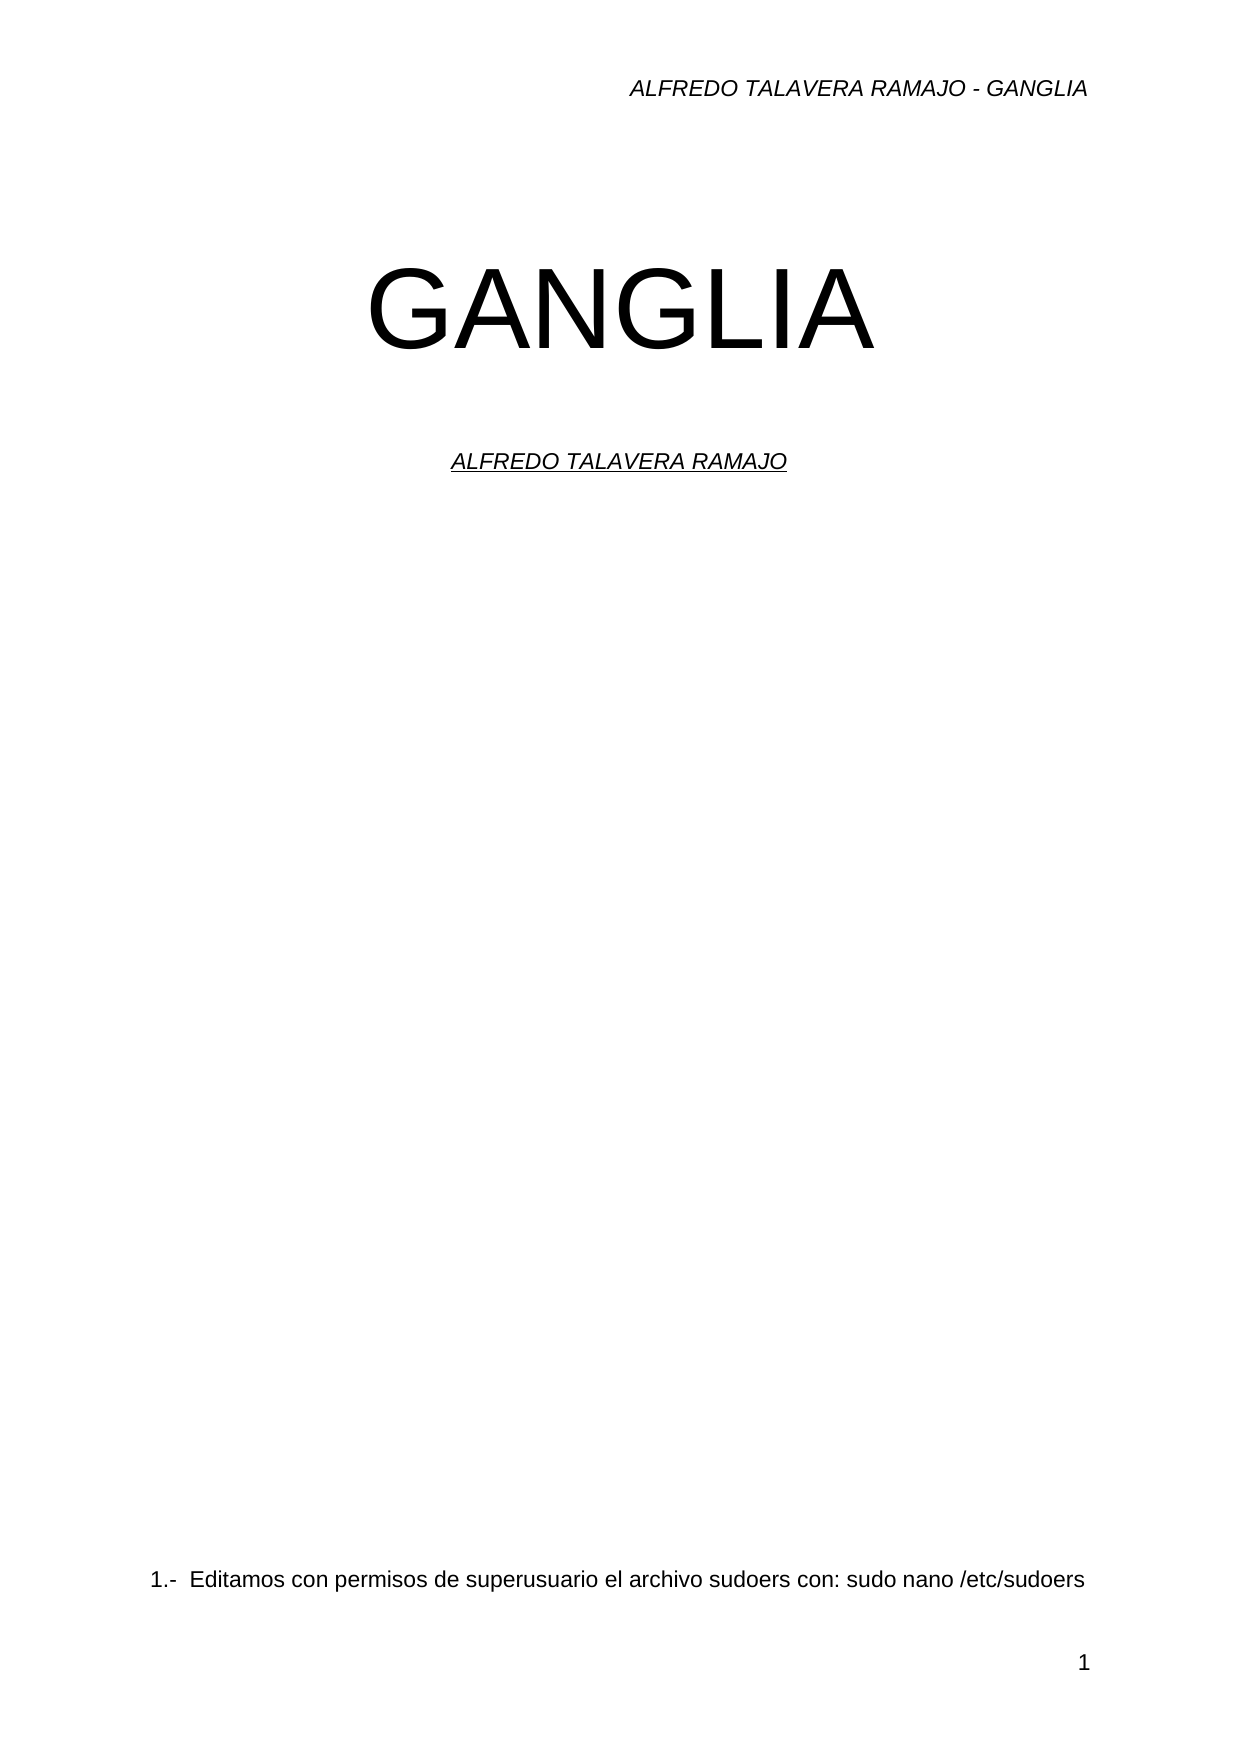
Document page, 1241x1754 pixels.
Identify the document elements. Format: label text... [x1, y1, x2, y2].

text 1.- Editamos con permisos de superusuario el archivo sudoers con: sudo nano /etc/sudoers [150, 1566, 1090, 1592]
text ALFREDO TALAVERA RAMAJO [150, 448, 1090, 474]
title GANGLIA [150, 241, 1090, 372]
